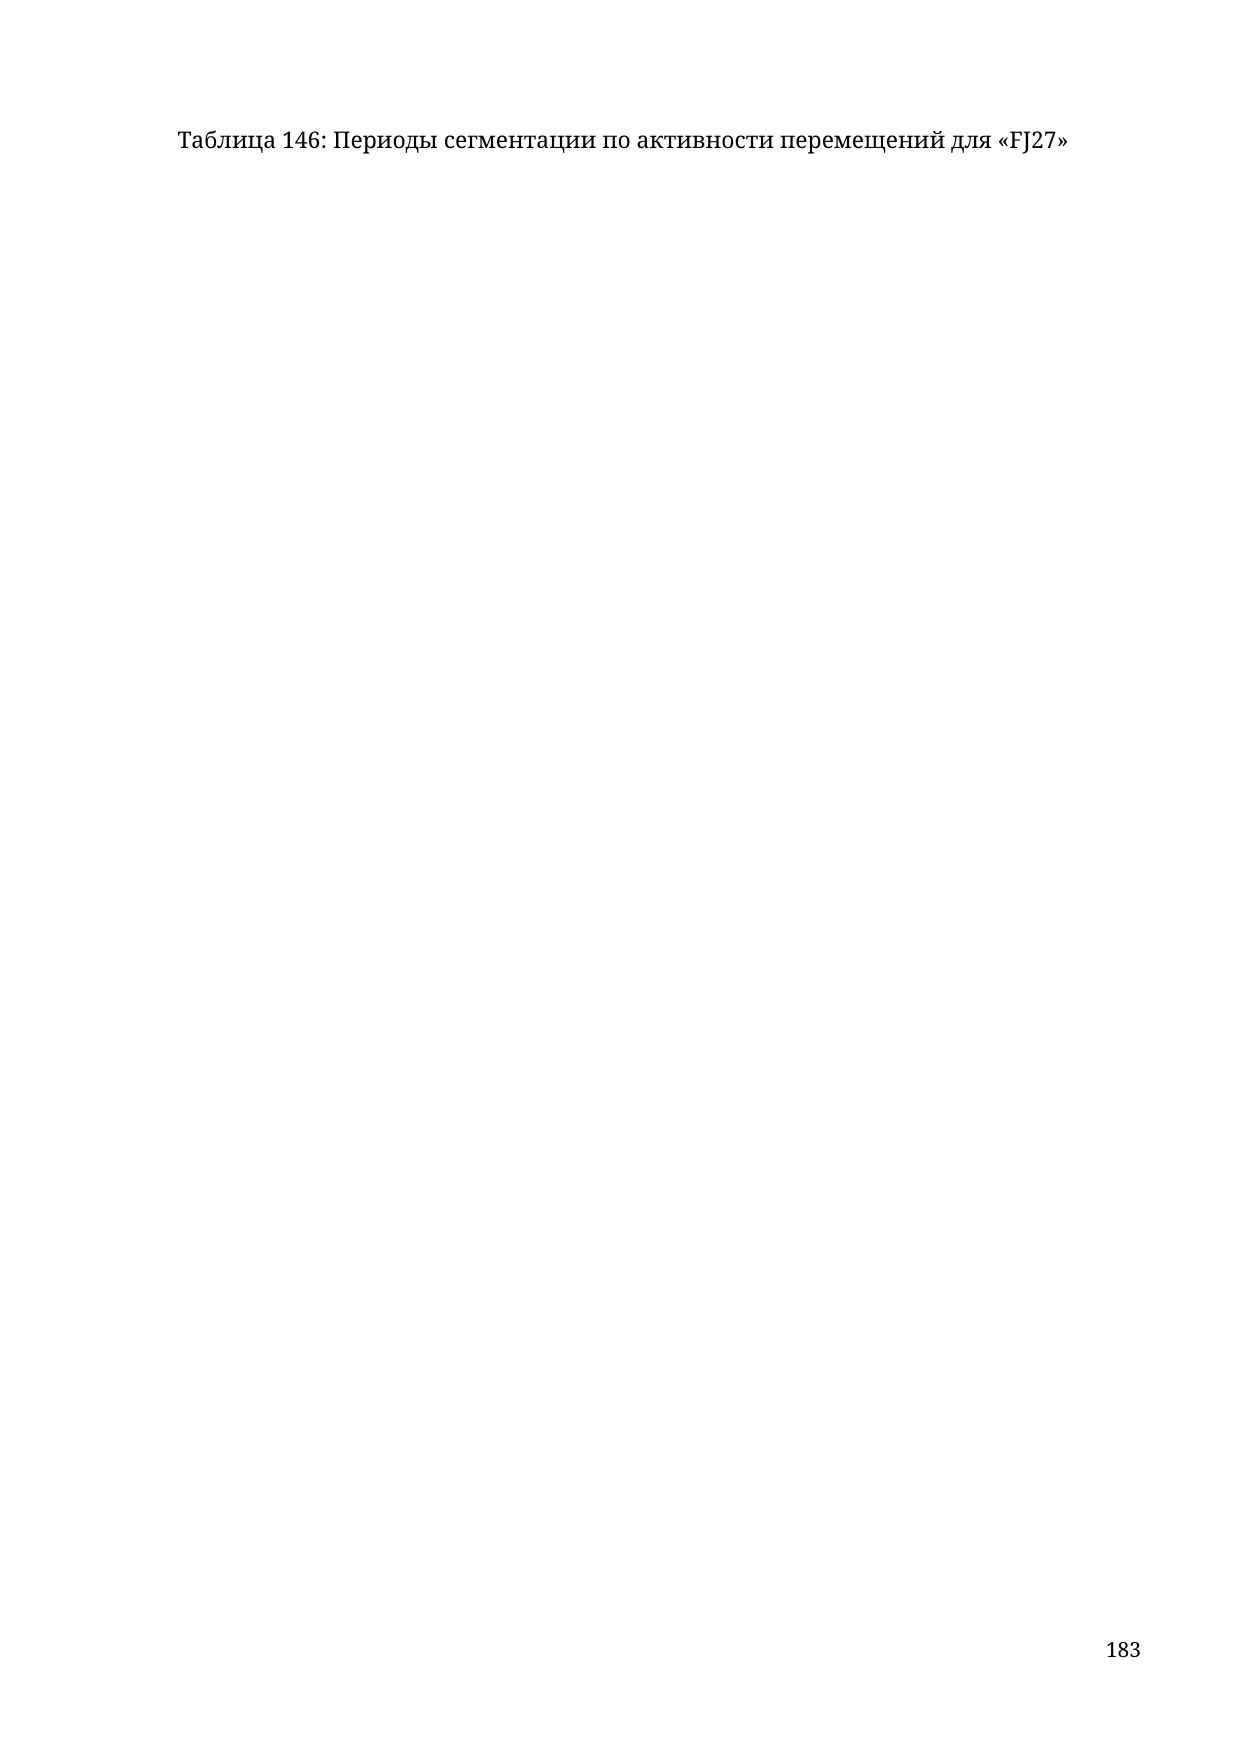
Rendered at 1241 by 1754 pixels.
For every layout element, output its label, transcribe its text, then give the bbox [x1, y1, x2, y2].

text Таблица 146: Периоды сегментации по активности перемещений для «FJ27» [177, 124, 1152, 156]
